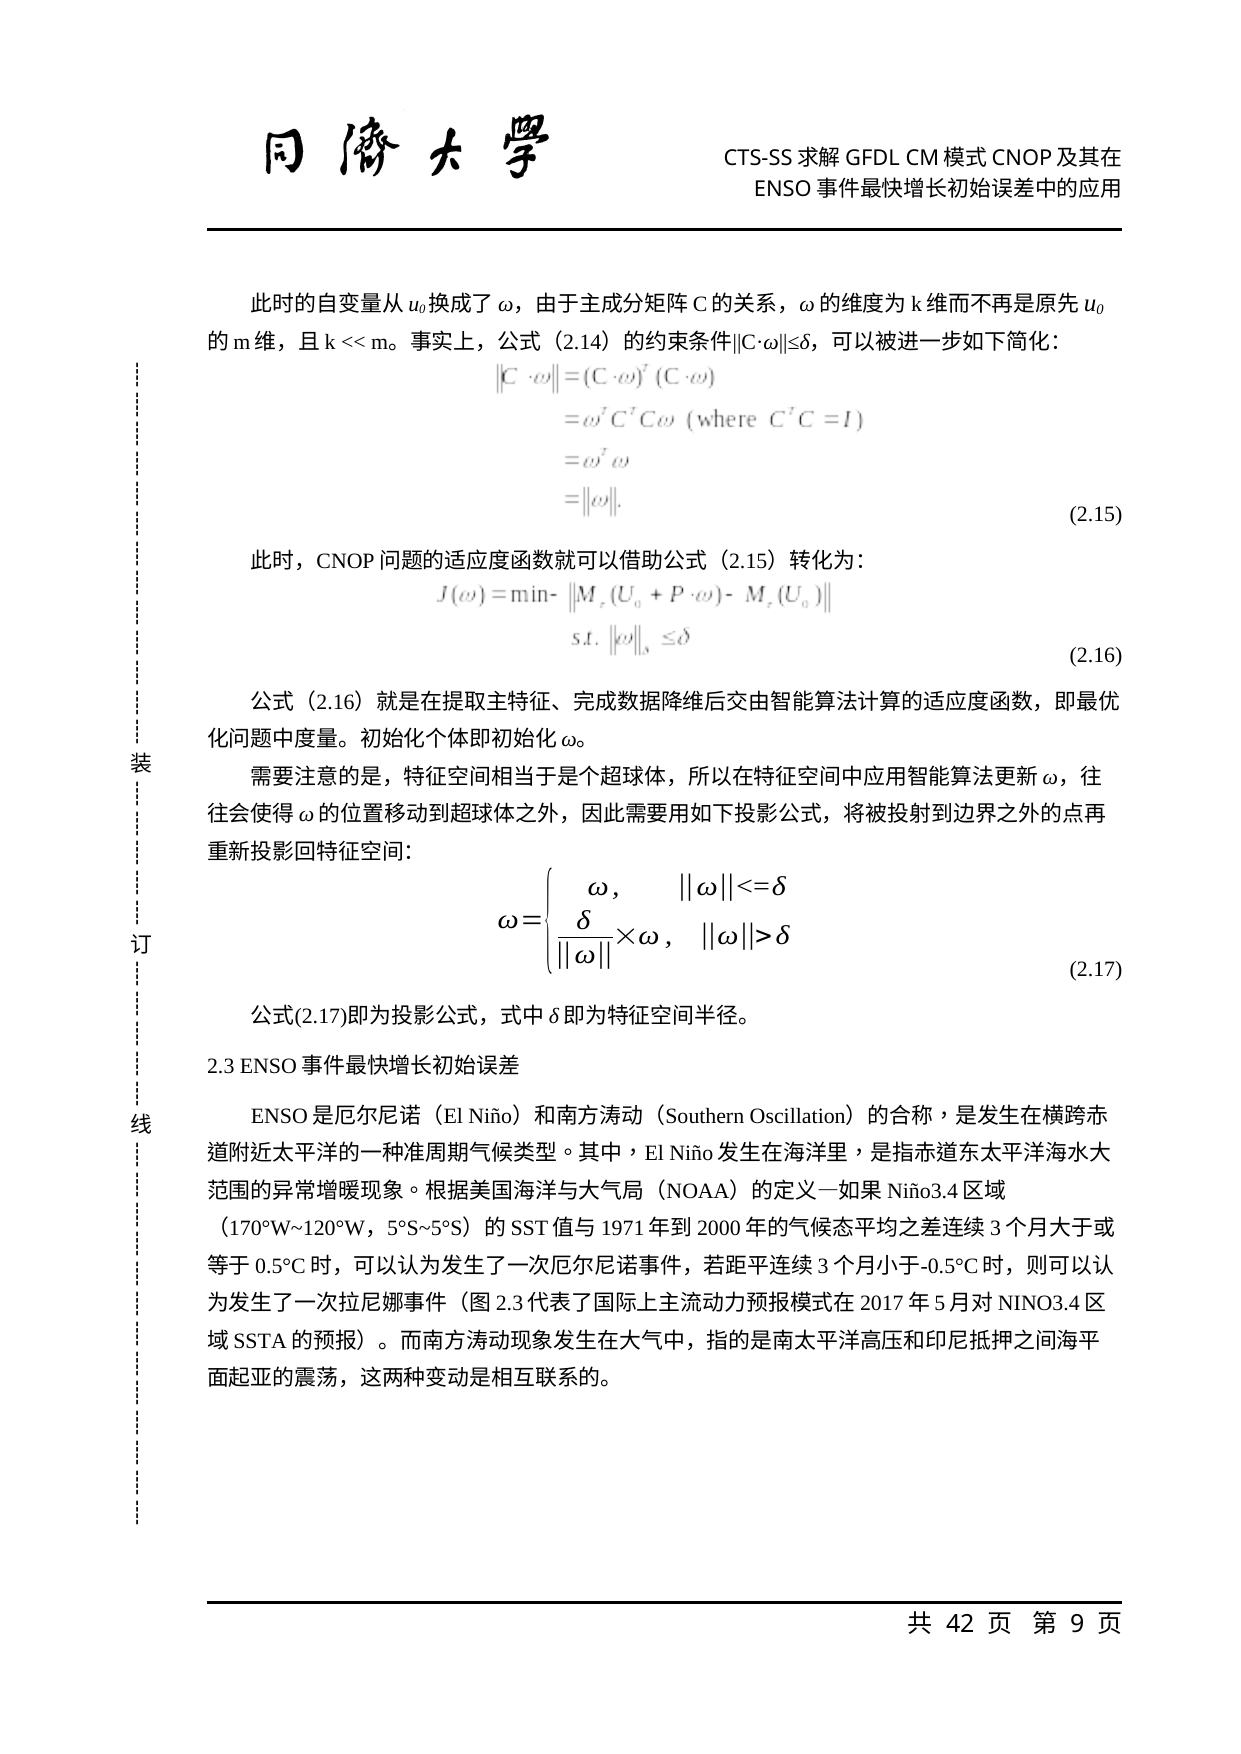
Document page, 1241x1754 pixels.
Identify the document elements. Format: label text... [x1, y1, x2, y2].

text 公式（2.16）就是在提取主特征、完成数据降维后交由智能算法计算的适应度函数，即最优化问题中度量。初始化个体即初始化ω。 [207, 679, 1122, 754]
text 公式(2.17)即为投影公式，式中δ即为特征空间半径。 [207, 993, 1122, 1031]
text 需要注意的是，特征空间相当于是个超球体，所以在特征空间中应用智能算法更新ω，往往会使得ω的位置移动到超球体之外，因此需要用如下投影公式，将被投射到边界之外的点再重新投影回特征空间： [207, 754, 1122, 867]
text (2.16) [207, 576, 1122, 667]
text 此时，CNOP问题的适应度函数就可以借助公式（2.15）转化为： [207, 539, 1122, 576]
text 此时的自变量从u0换成了ω，由于主成分矩阵C的关系，ω的维度为k维而不再是原先u0的m维，且k << m。事实上，公式（2.14）的约束条件||C·ω||≤δ，可以被进一步如下简化： [207, 282, 1122, 357]
subtitle 2.3 ENSO事件最快增长初始误差 [207, 1043, 1122, 1081]
text (2.17) [207, 867, 1122, 981]
picture [244, 106, 567, 185]
text (2.15) [207, 357, 1122, 526]
text ENSO是厄尔尼诺（El Niño）和南方涛动（Southern Oscillation）的合称，是发生在横跨赤道附近太平洋的一种准周期气候类型。其中，El Niño发生在海洋里，是指赤道东太平洋海水大范围的异常增暖现象。根据美国海洋与大气局（NOAA）的定义—如果Niño3.4区域（170°W~120°W，5°S~5°S）的SST值与1971年到2000年的气候态平均之差连续3个月大于或等于0.5°C时，可以认为发生了一次厄尔尼诺事件，若距平连续3个月小于-0.5°C时，则可以认为发生了一次拉尼娜事件（图2.3代表了国际上主流动力预报模式在2017年5月对NINO3.4区域SSTA的预报）。而南方涛动现象发生在大气中，指的是南太平洋高压和印尼抵押之间海平面起亚的震荡，这两种变动是相互联系的。 [207, 1093, 1122, 1393]
